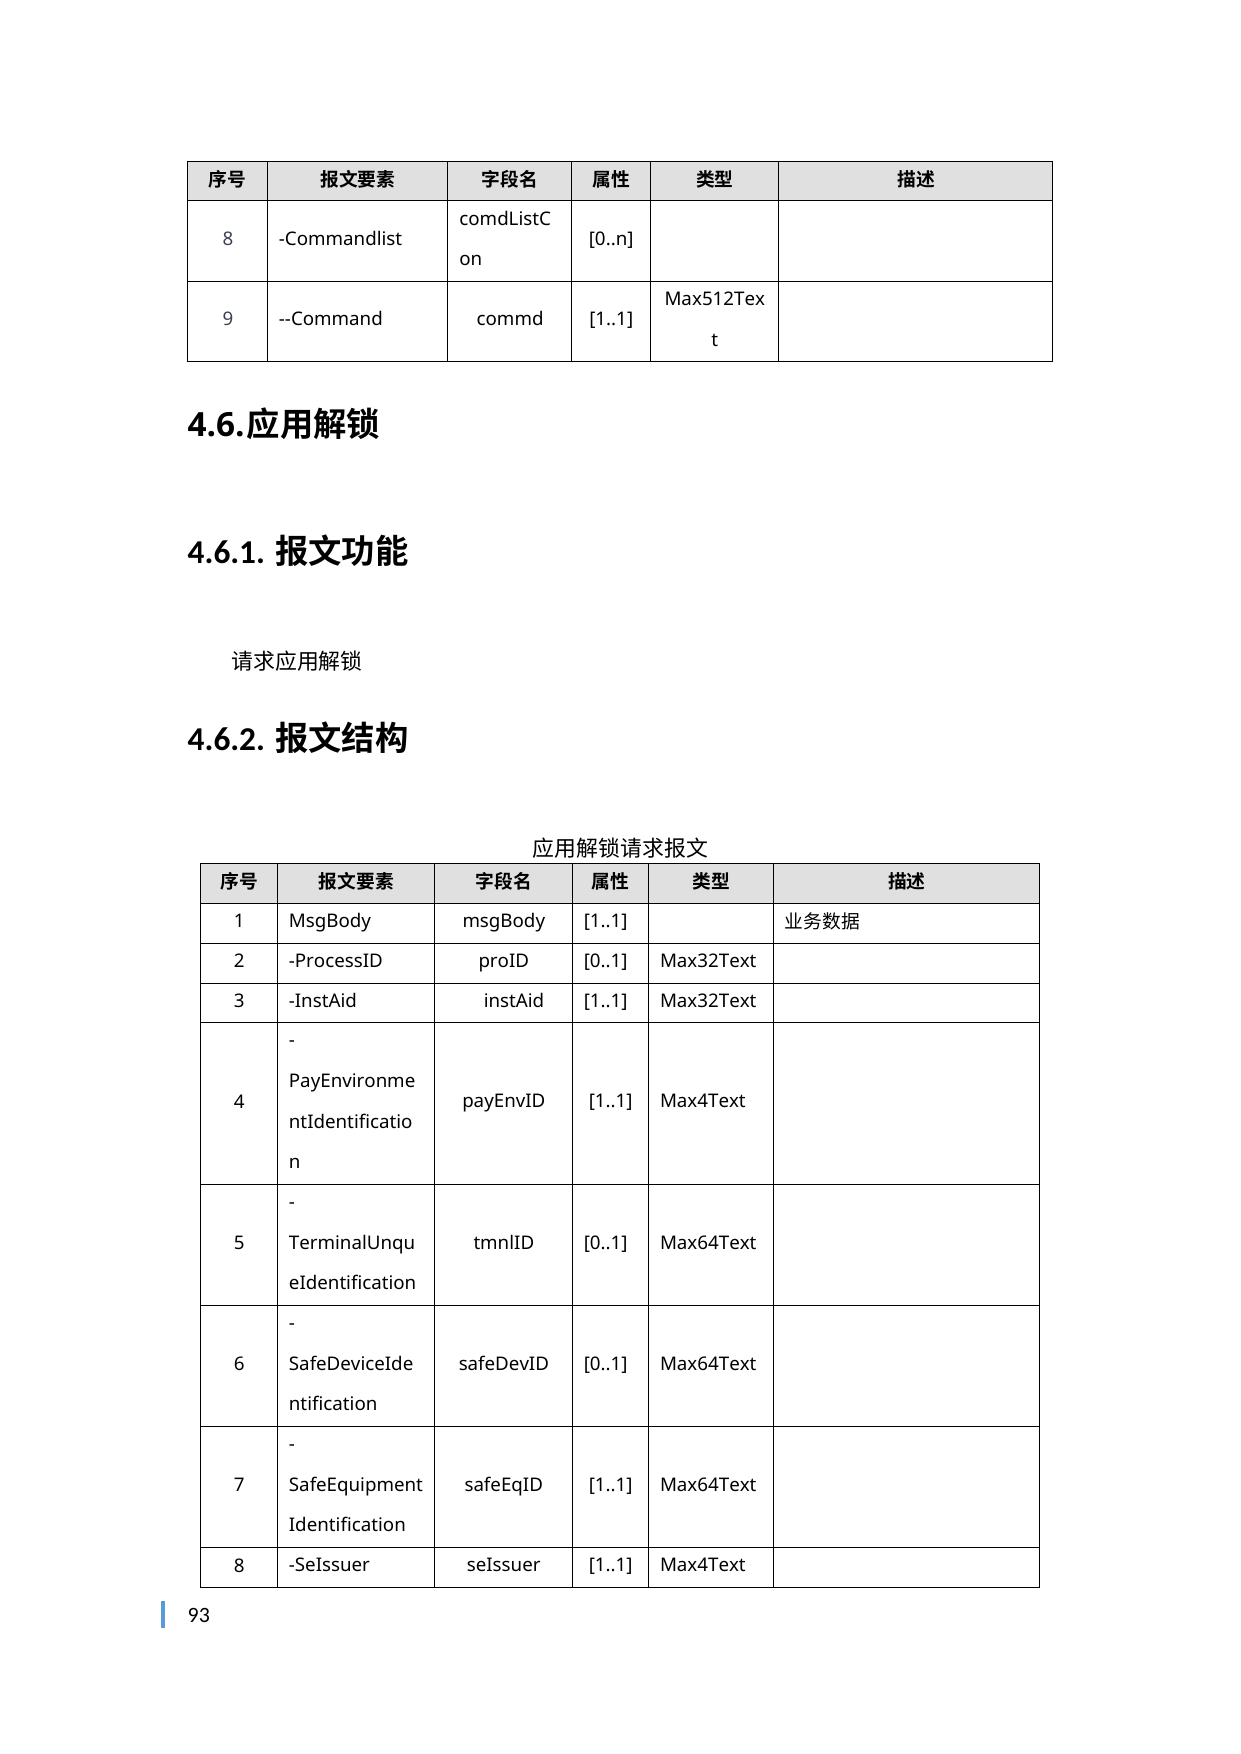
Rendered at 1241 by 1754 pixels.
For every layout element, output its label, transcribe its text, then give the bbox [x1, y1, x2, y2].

subtitle 应用解锁 [187, 389, 1053, 454]
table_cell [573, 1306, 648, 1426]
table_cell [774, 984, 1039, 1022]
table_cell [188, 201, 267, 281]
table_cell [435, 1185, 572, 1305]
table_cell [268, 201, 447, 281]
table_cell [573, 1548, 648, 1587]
text 请求应用解锁 [187, 644, 1053, 676]
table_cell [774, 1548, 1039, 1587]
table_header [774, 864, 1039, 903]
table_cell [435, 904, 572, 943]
table_header 类型 [651, 162, 778, 200]
table_header 字段名 [448, 162, 571, 200]
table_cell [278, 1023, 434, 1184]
table_header 序号 [188, 162, 267, 200]
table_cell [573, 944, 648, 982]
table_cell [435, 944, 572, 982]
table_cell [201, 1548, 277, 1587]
table_header 描述 [779, 162, 1052, 200]
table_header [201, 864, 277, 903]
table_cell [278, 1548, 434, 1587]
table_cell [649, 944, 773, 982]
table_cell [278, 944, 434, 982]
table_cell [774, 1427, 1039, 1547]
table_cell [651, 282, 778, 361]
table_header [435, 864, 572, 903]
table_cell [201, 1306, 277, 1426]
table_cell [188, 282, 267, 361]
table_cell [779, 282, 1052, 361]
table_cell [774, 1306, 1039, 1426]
table_header 报文要素 [268, 162, 447, 200]
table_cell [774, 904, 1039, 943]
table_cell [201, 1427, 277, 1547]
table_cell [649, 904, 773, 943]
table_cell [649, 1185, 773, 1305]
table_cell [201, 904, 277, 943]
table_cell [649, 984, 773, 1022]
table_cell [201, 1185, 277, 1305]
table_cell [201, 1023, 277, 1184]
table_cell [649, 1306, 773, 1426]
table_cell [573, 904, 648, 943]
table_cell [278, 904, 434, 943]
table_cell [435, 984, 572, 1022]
text 应用解锁请求报文 [187, 831, 1053, 863]
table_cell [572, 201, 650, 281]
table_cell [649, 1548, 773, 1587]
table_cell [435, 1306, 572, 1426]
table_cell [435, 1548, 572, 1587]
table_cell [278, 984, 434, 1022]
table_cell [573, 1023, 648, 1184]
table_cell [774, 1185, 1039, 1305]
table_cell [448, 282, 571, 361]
subtitle 报文功能 [187, 517, 1053, 582]
subtitle 报文结构 [187, 703, 1053, 768]
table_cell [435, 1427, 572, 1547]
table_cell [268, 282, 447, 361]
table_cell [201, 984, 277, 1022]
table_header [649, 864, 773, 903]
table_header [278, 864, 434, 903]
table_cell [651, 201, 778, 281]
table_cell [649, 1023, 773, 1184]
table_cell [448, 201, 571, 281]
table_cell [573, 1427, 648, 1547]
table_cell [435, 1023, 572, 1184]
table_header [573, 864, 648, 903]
table_header 属性 [572, 162, 650, 200]
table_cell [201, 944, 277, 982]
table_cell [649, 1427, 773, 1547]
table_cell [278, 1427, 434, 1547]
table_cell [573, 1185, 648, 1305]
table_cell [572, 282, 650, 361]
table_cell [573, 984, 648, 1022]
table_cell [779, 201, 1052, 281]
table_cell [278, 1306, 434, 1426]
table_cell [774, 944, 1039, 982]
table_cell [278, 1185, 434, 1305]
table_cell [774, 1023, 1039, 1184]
